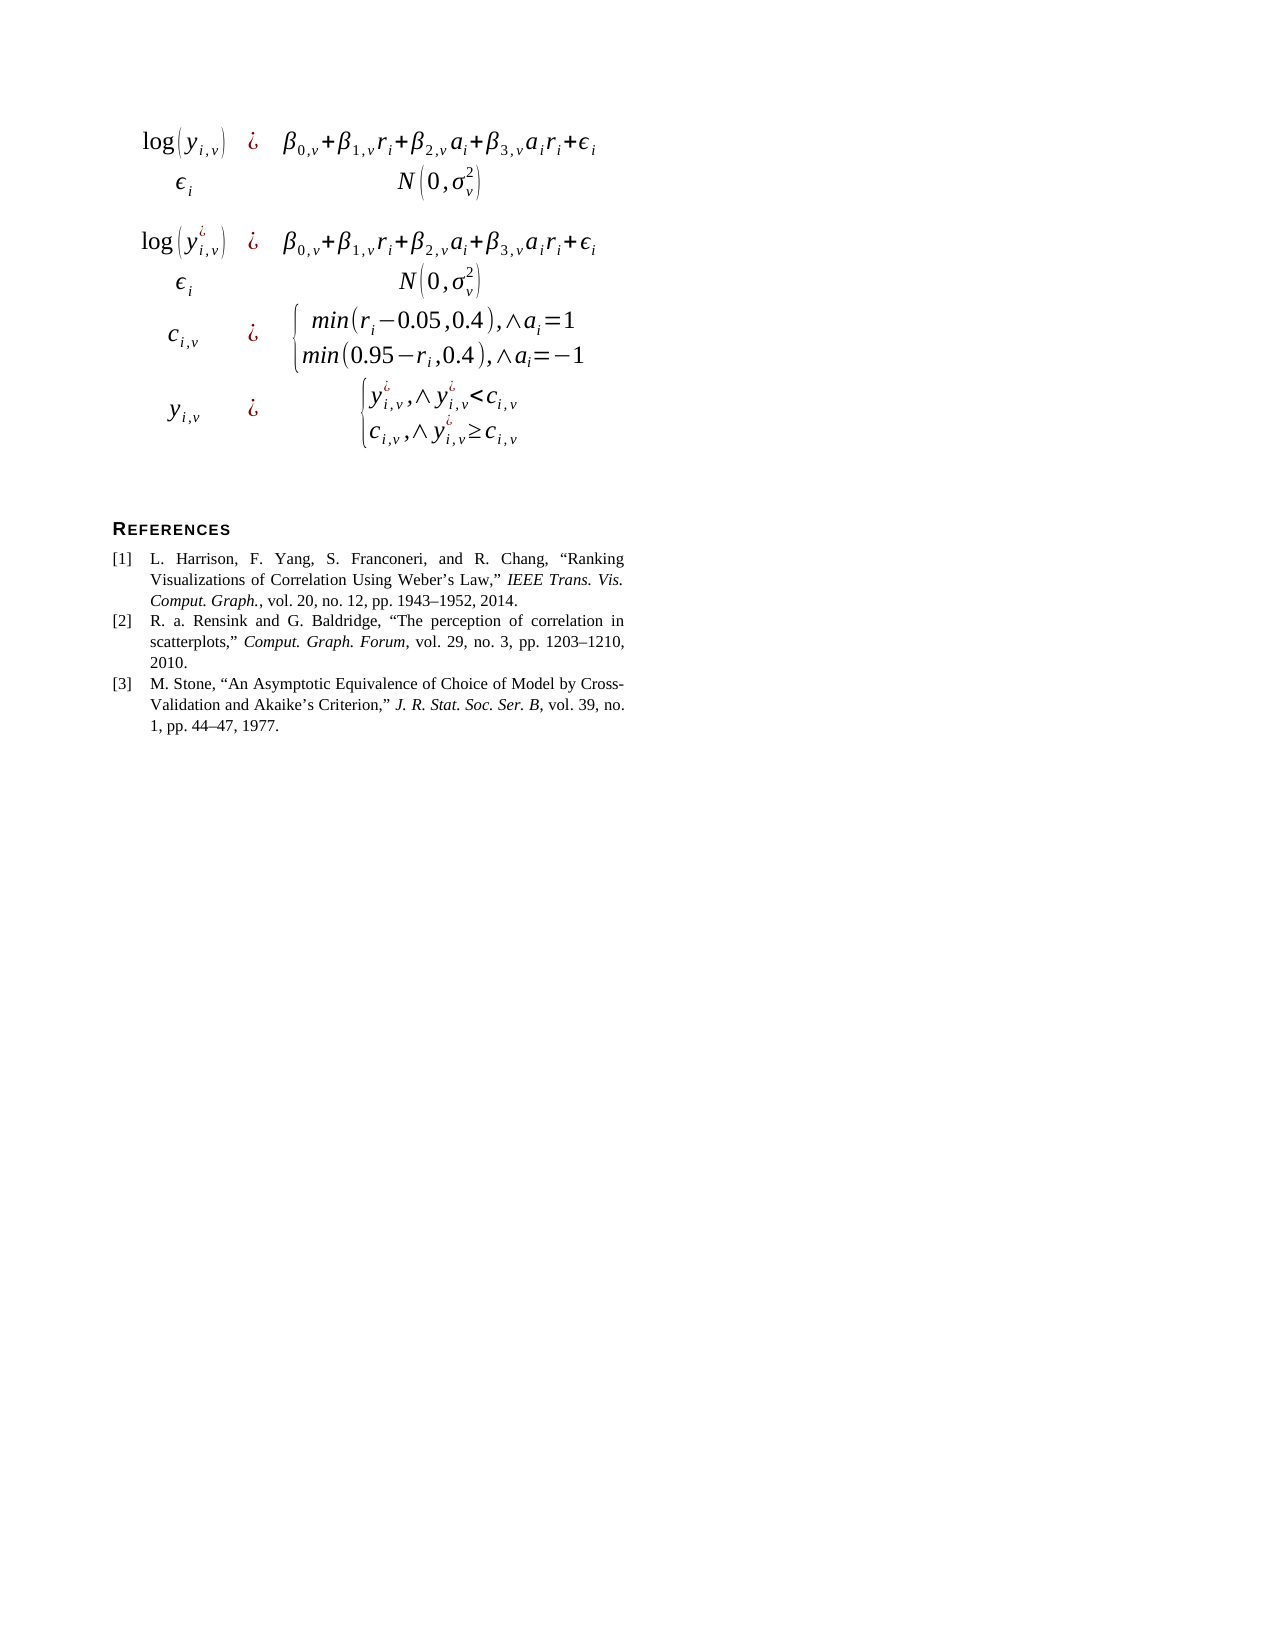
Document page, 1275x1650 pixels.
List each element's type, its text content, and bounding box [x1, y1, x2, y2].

text [2] R. a. Rensink and G. Baldridge, “The perception of correlation in scatterplots,” Comput. Graph. Forum, vol. 29, no. 3, pp. 1203–1210, 2010. [112, 610, 625, 673]
text [1] L. Harrison, F. Yang, S. Franconeri, and R. Chang, “Ranking Visualizations of Correlation Using Weber’s Law,” IEEE Trans. Vis. Comput. Graph., vol. 20, no. 12, pp. 1943–1952, 2014. [112, 548, 625, 610]
title References [112, 518, 625, 539]
text [3] M. Stone, “An Asymptotic Equivalence of Choice of Model by Cross-Validation and Akaike’s Criterion,” J. R. Stat. Soc. Ser. B, vol. 39, no. 1, pp. 44–47, 1977. [112, 673, 625, 735]
